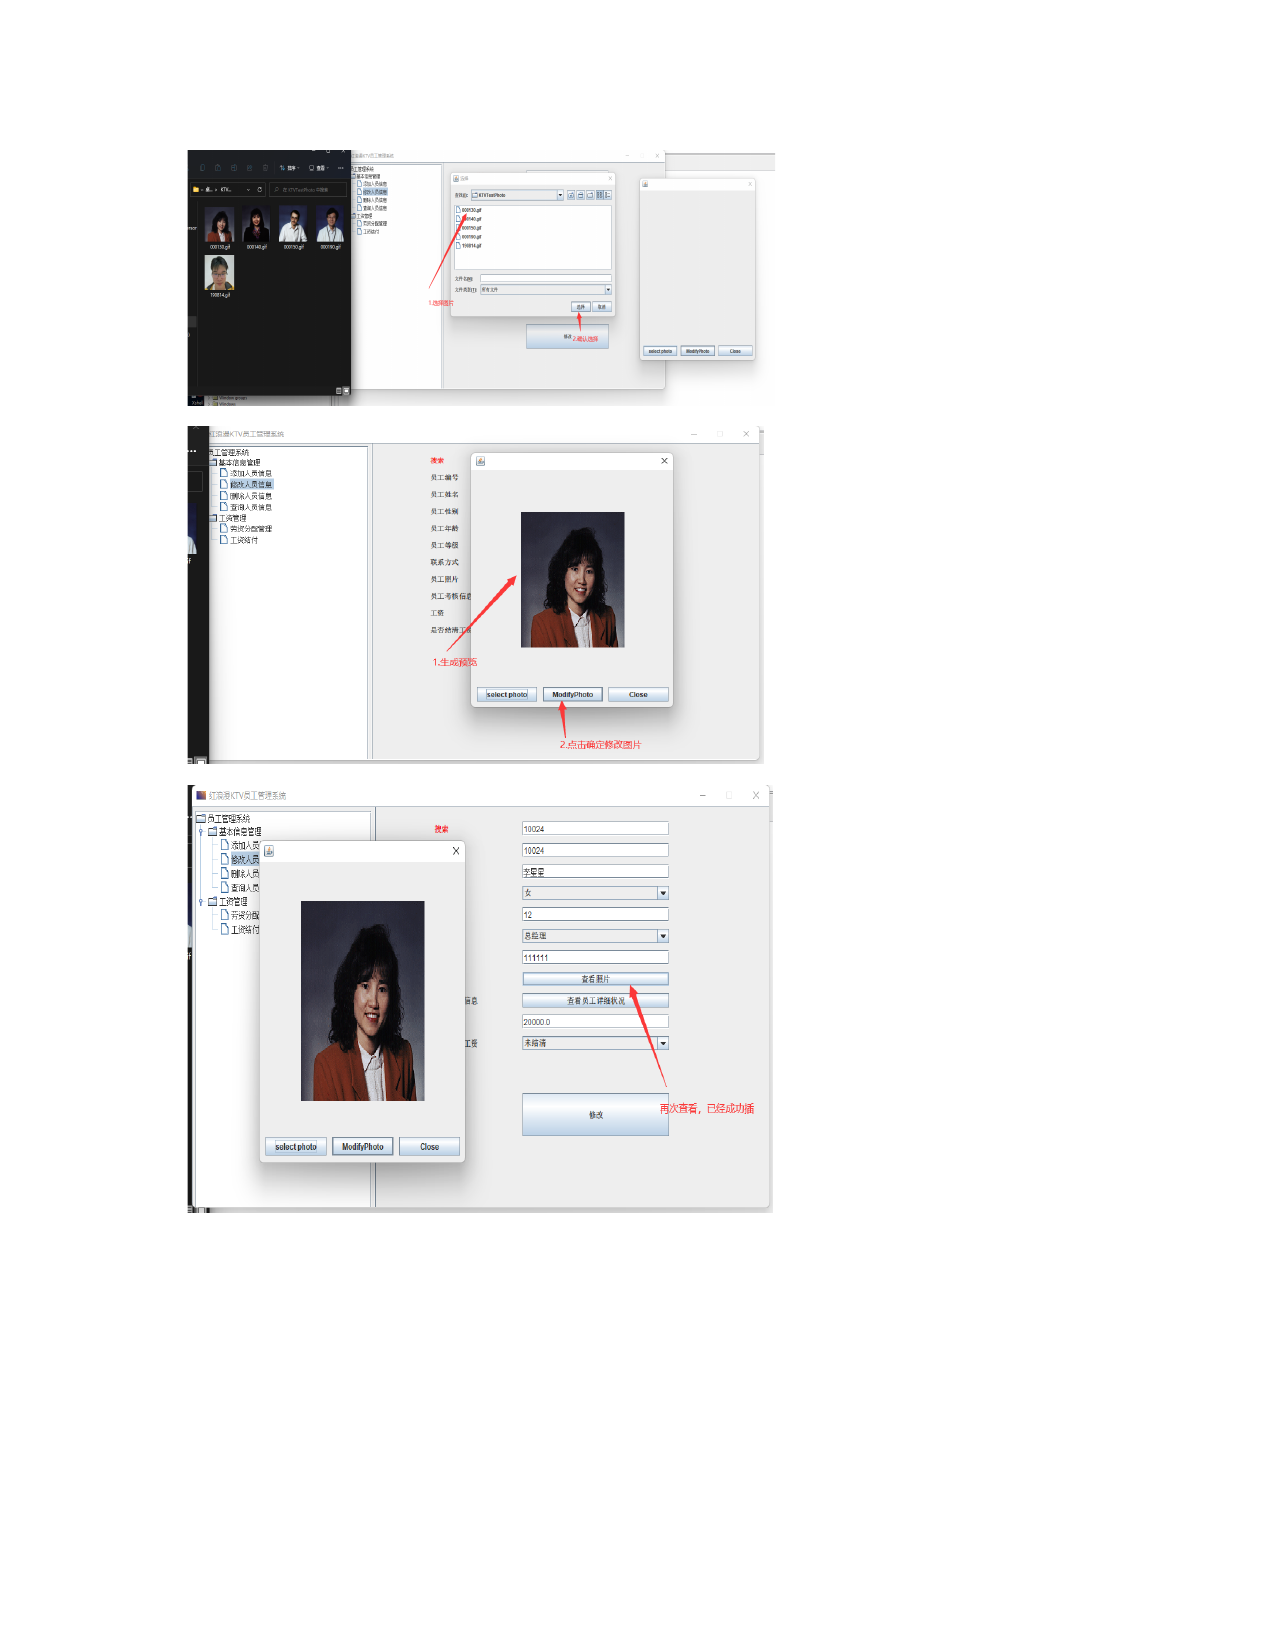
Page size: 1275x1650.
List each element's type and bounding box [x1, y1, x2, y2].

picture [187, 785, 773, 1213]
picture [187, 426, 764, 764]
picture [187, 150, 776, 406]
